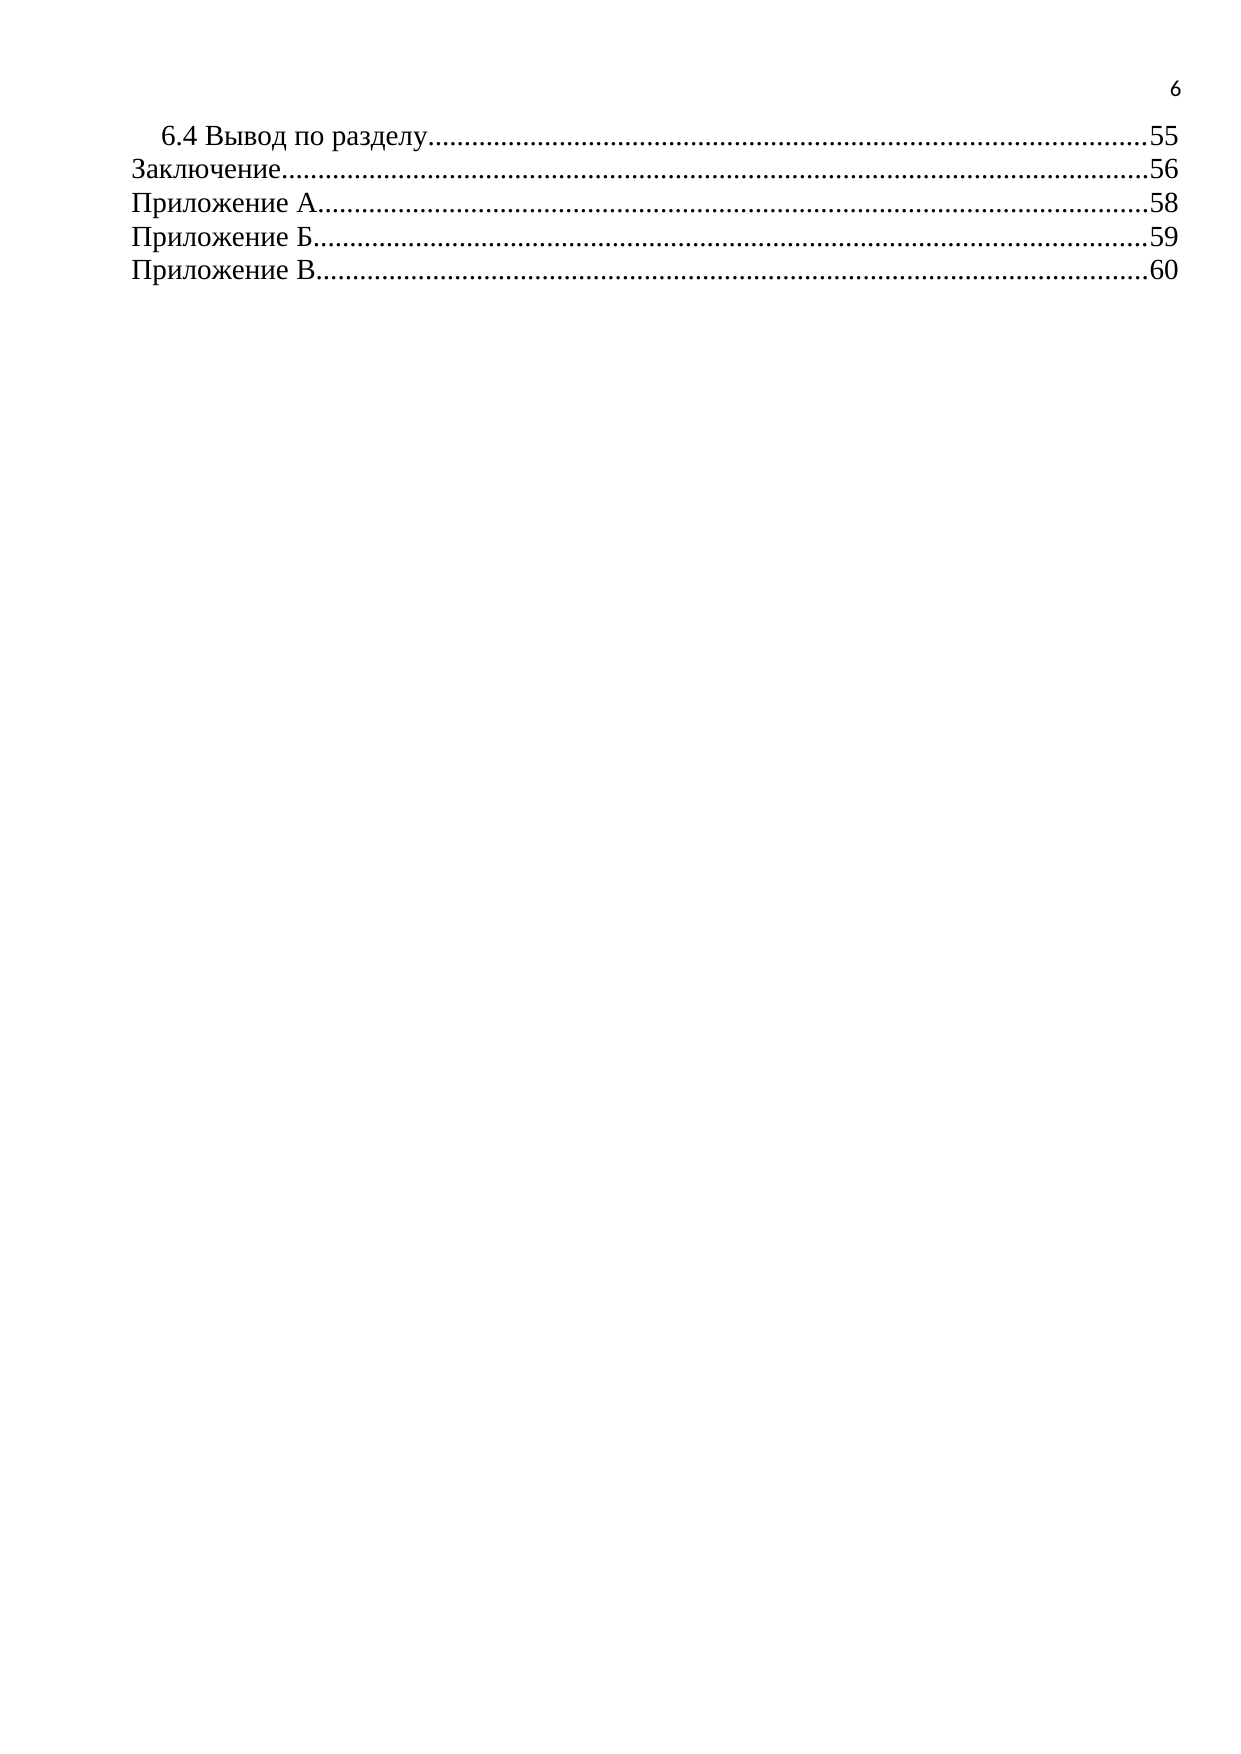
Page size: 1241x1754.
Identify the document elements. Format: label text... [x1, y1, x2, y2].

text Заключение 56 [131, 152, 1181, 185]
text 6.4 Вывод по разделу 55 [161, 118, 1181, 152]
text Приложение А 58 [131, 185, 1181, 219]
text Приложение Б 59 [131, 219, 1181, 252]
text Приложение В 60 [131, 252, 1181, 286]
